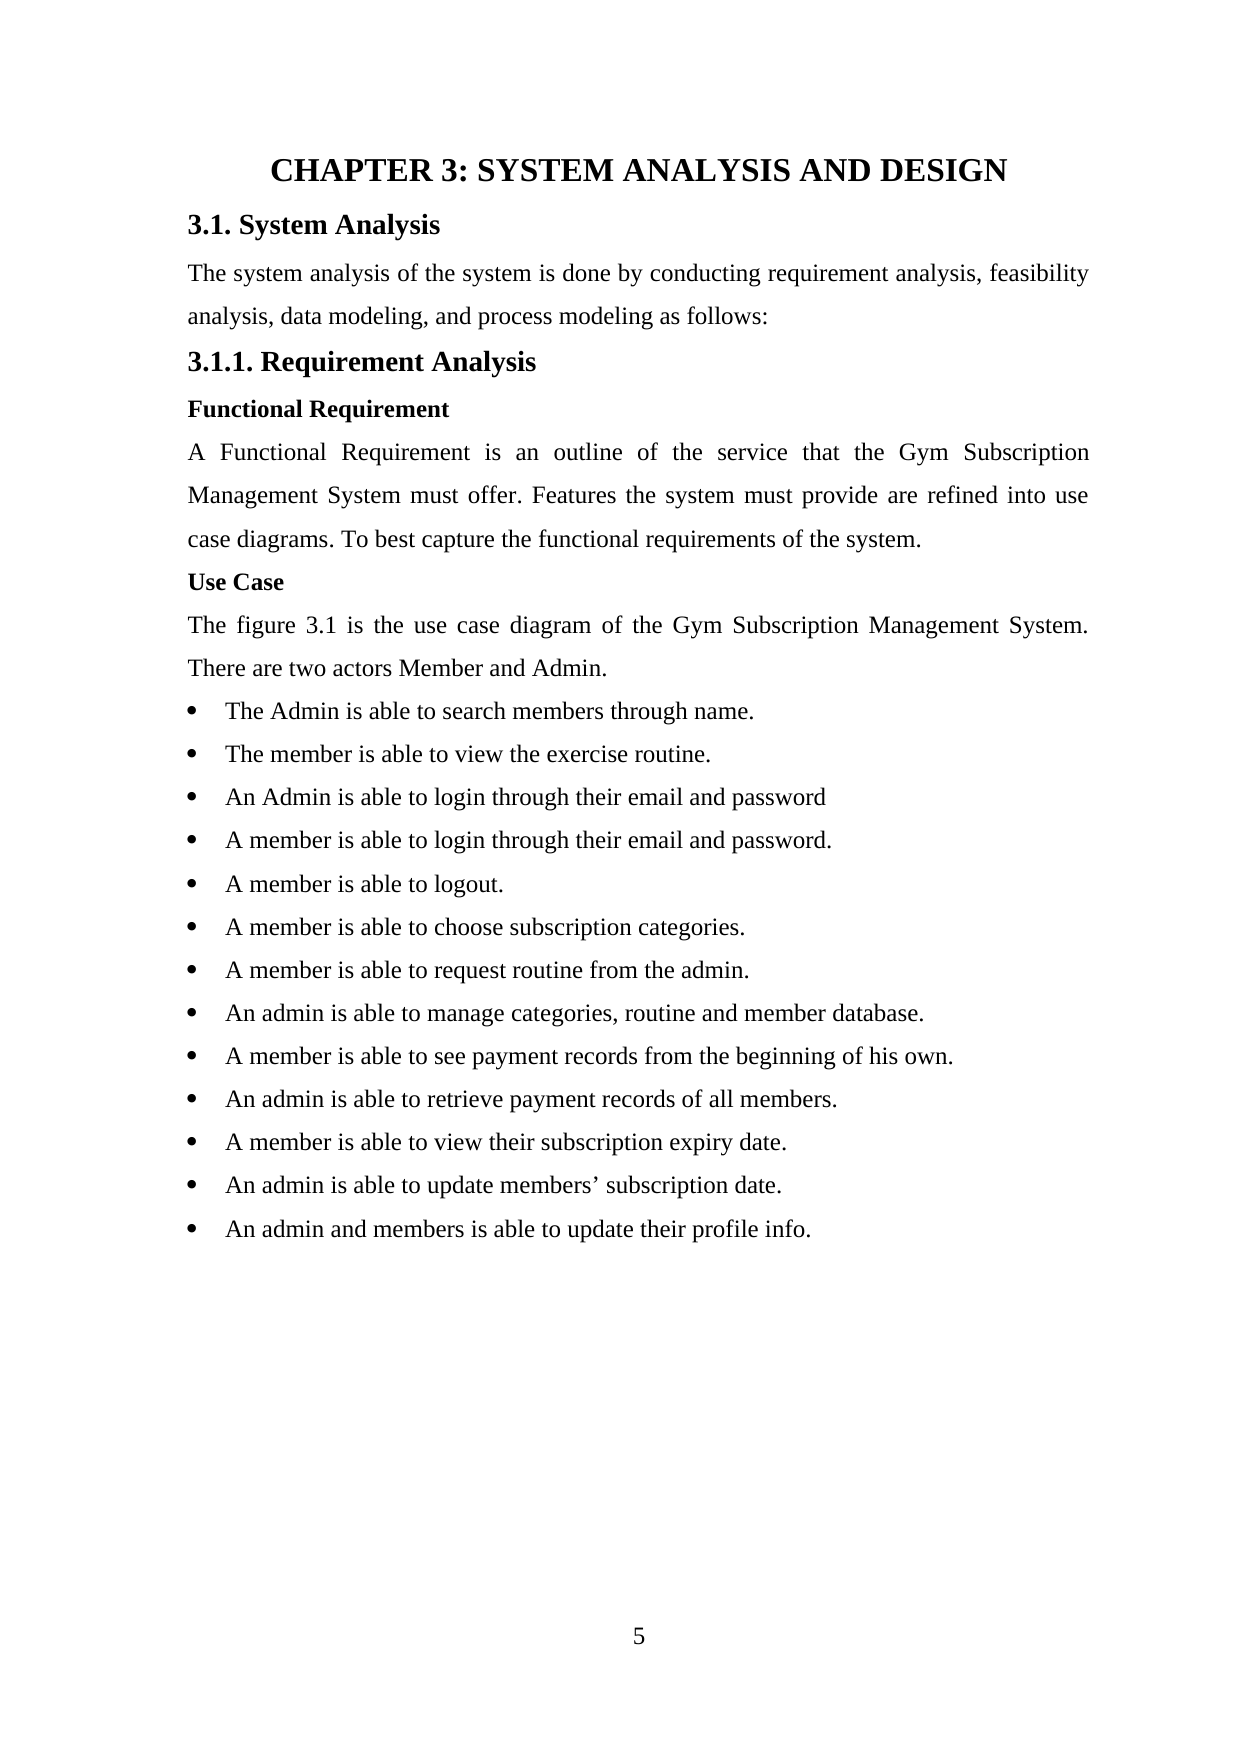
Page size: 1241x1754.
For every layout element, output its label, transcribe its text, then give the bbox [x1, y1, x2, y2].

list A member is able to choose subscription categories. [187, 912, 1090, 941]
list A member is able to request routine from the admin. [187, 955, 1090, 984]
list The member is able to view the exercise routine. [187, 739, 1090, 768]
subtitle 3.1. System Analysis [187, 207, 1090, 241]
list The Admin is able to search members through name. [187, 696, 1090, 725]
list An admin is able to update members’ subscription date. [187, 1171, 1090, 1199]
list An admin is able to retrieve payment records of all members. [187, 1084, 1090, 1113]
list An admin is able to manage categories, routine and member database. [187, 998, 1090, 1027]
subtitle 3.1.1. Requirement Analysis [187, 344, 1090, 378]
text The figure 3.1 is the use case diagram of the Gym Subscription Management System. There are two actors Member and Admin. [187, 610, 1090, 682]
text A Functional Requirement is an outline of the service that the Gym Subscription Management System must offer. Features the system must provide are refined into use case diagrams. To best capture the functional requirements of the system. [187, 437, 1090, 552]
list A member is able to logout. [187, 869, 1090, 897]
text The system analysis of the system is done by conducting requirement analysis, feasibility analysis, data modeling, and process modeling as follows: [187, 258, 1090, 330]
list A member is able to view their subscription expiry date. [187, 1127, 1090, 1156]
list A member is able to see payment records from the beginning of his own. [187, 1041, 1090, 1070]
list An Admin is able to login through their email and password [187, 782, 1090, 811]
subtitle CHAPTER 3: SYSTEM ANALYSIS AND DESIGN [187, 150, 1090, 188]
list An admin and members is able to update their profile info. [187, 1214, 1090, 1242]
text Use Case [187, 567, 1090, 596]
text Functional Requirement [187, 394, 1090, 423]
list A member is able to login through their email and password. [187, 826, 1090, 854]
